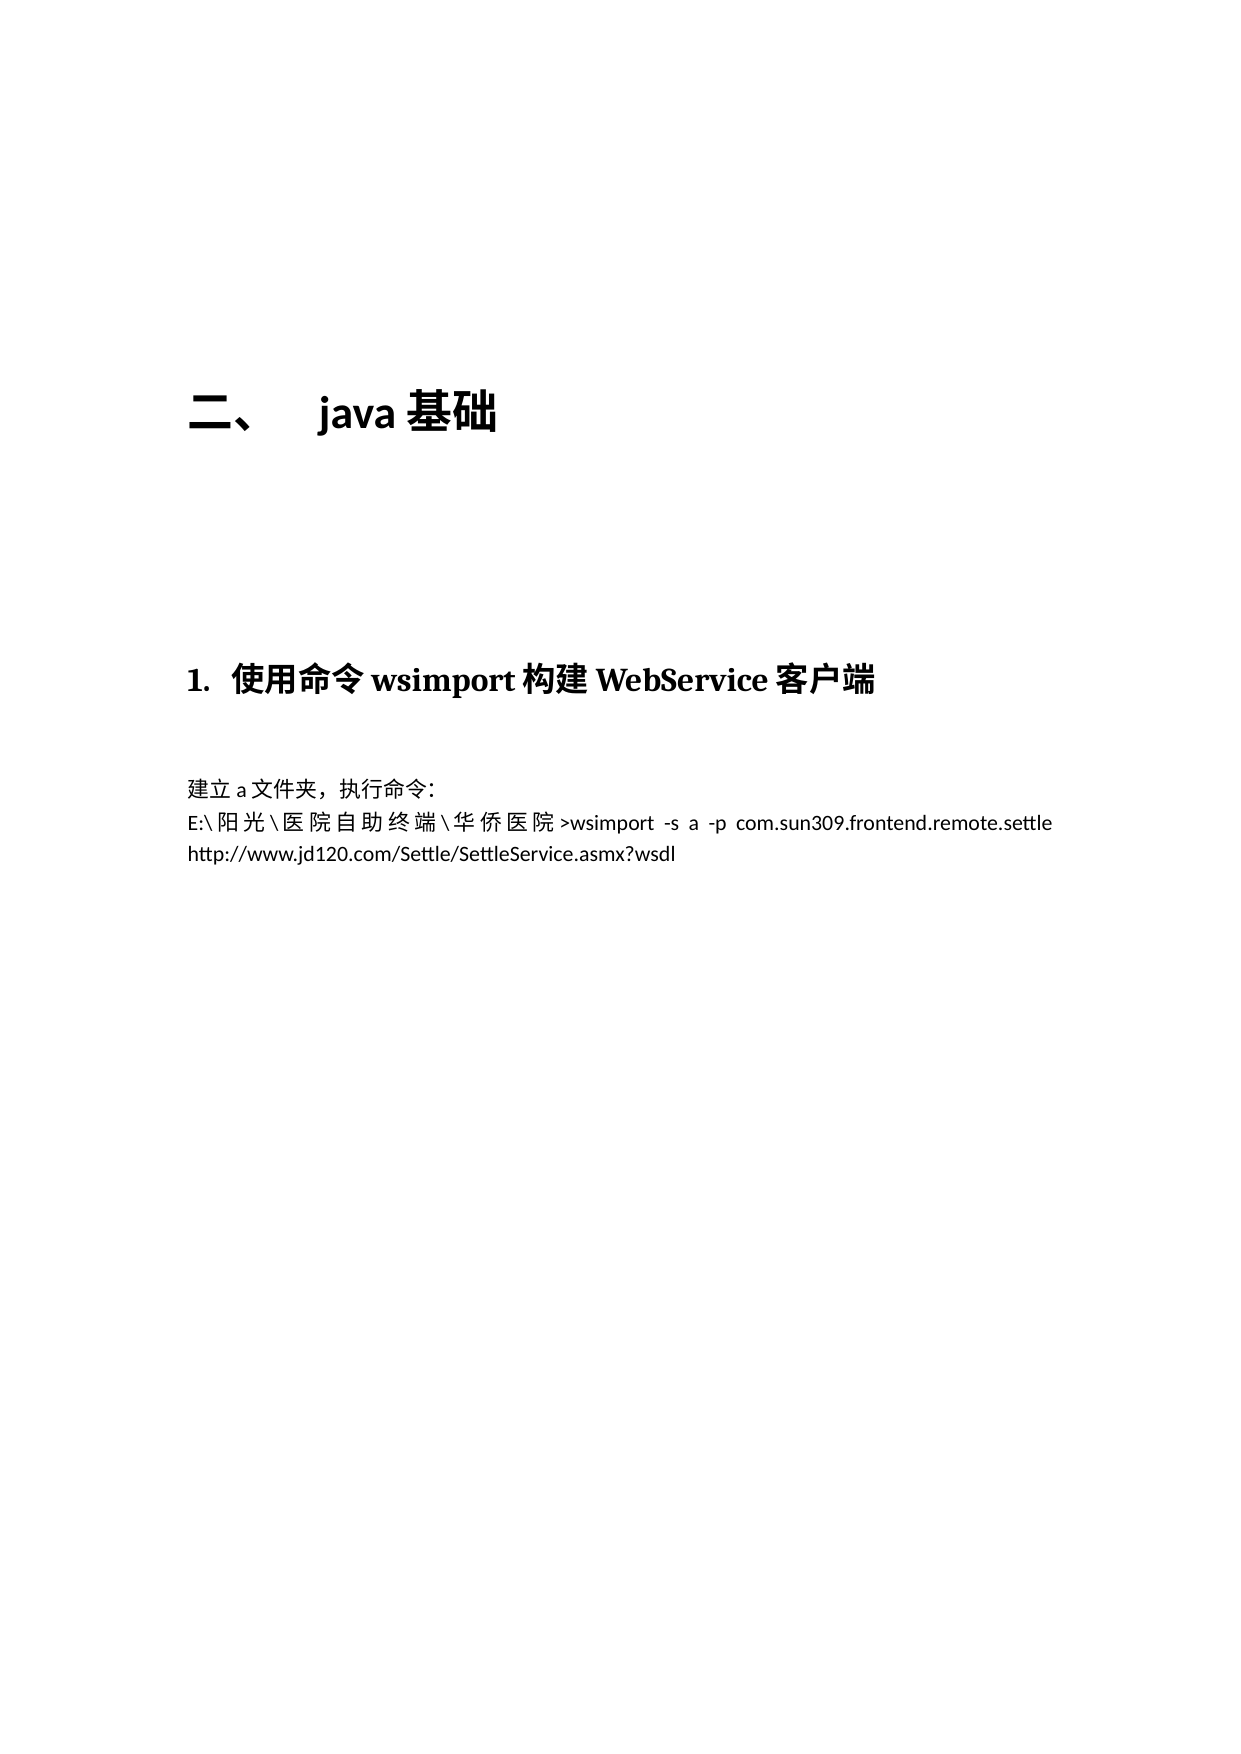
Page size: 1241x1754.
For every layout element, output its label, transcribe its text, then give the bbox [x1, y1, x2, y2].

subtitle 使用命令wsimport构建WebService客户端 [187, 645, 1053, 710]
text E:\阳光\医院自助终端\华侨医院>wsimport -s a -p com.sun309.frontend.remote.settle http://www.jd120.com/Settle/SettleService.asmx?wsdl [187, 804, 1053, 869]
subtitle java 基础 [187, 360, 1053, 457]
text 建立 a 文件夹，执行命令： [187, 772, 1053, 804]
